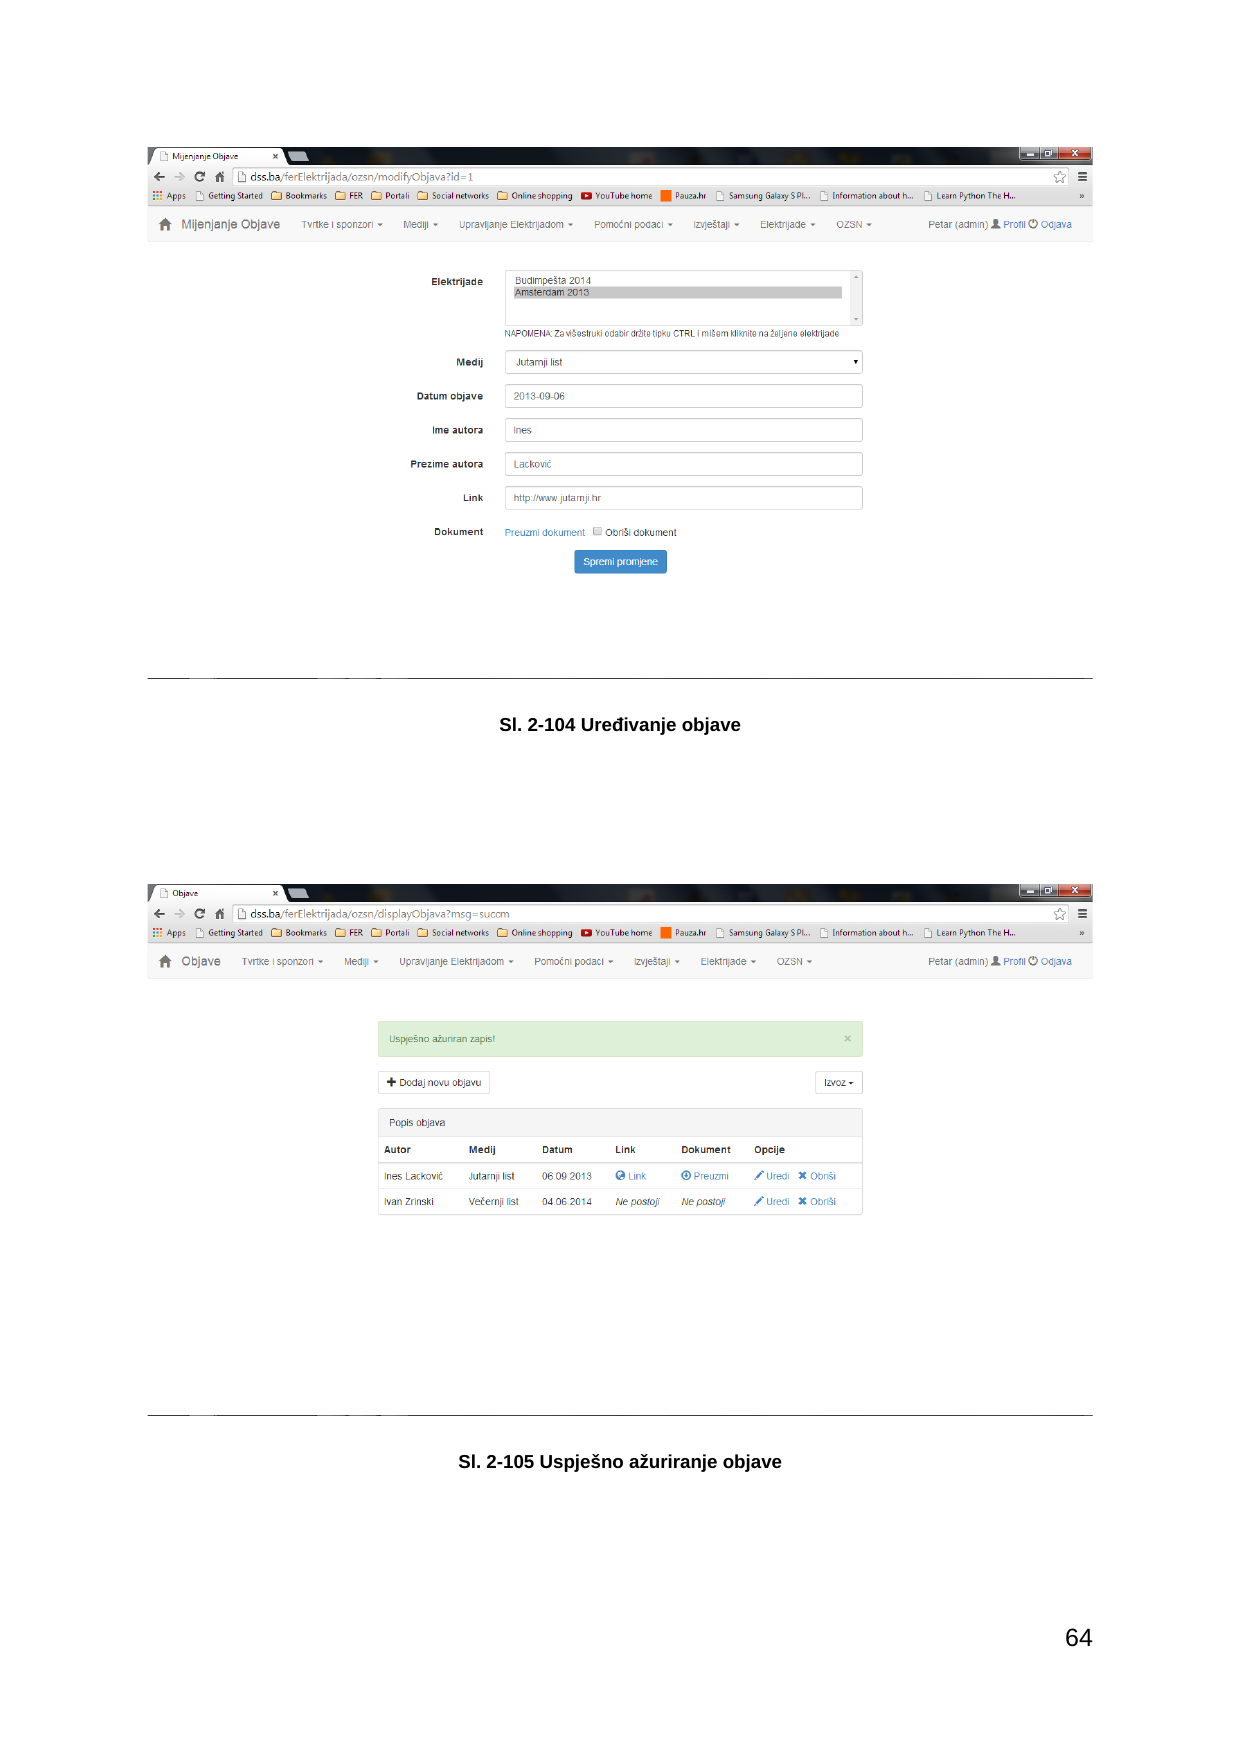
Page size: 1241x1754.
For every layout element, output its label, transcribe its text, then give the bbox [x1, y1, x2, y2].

picture [147, 147, 1093, 679]
text Sl. 2-105 Uspješno ažuriranje objave [148, 1451, 1093, 1472]
picture [147, 884, 1093, 1416]
text Sl. 2-104 Uređivanje objave [148, 714, 1093, 736]
